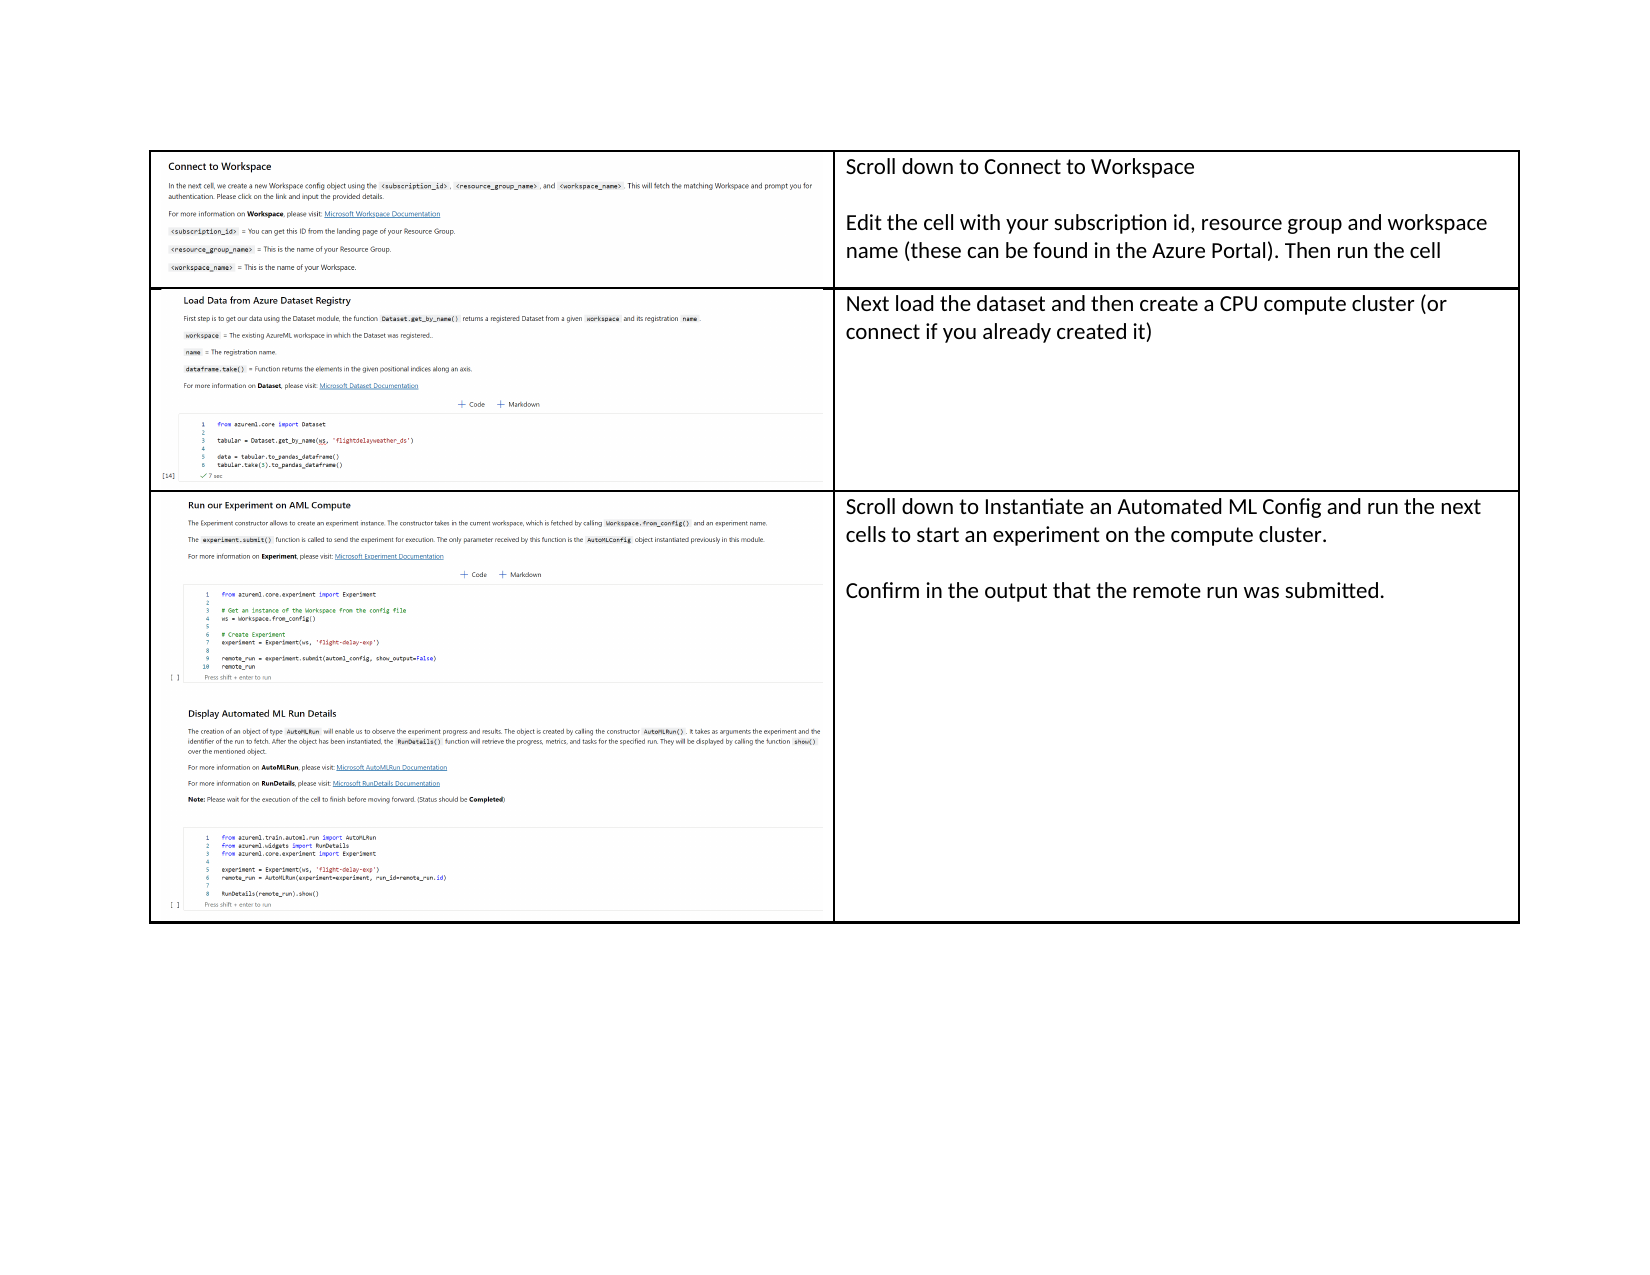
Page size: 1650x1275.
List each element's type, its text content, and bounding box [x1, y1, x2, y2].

table_cell Scroll down to Connect to Workspace Edit the cell with your subscription id, resource group and workspace name (these can be found in the Azure Portal). Then run the cell [835, 152, 1518, 287]
picture [161, 152, 823, 286]
table_cell [151, 152, 833, 287]
table_cell Next load the dataset and then create a CPU compute cluster (or connect if you already created it) [835, 290, 1518, 490]
table_cell Scroll down to Instantiate an Automated ML Config and run the next cells to start an experiment on the compute cluster. Confirm in the output that the remote run was submitted. [835, 492, 1518, 921]
table_cell [151, 290, 833, 490]
picture [161, 492, 823, 920]
table_cell [151, 492, 833, 921]
picture [161, 289, 823, 489]
